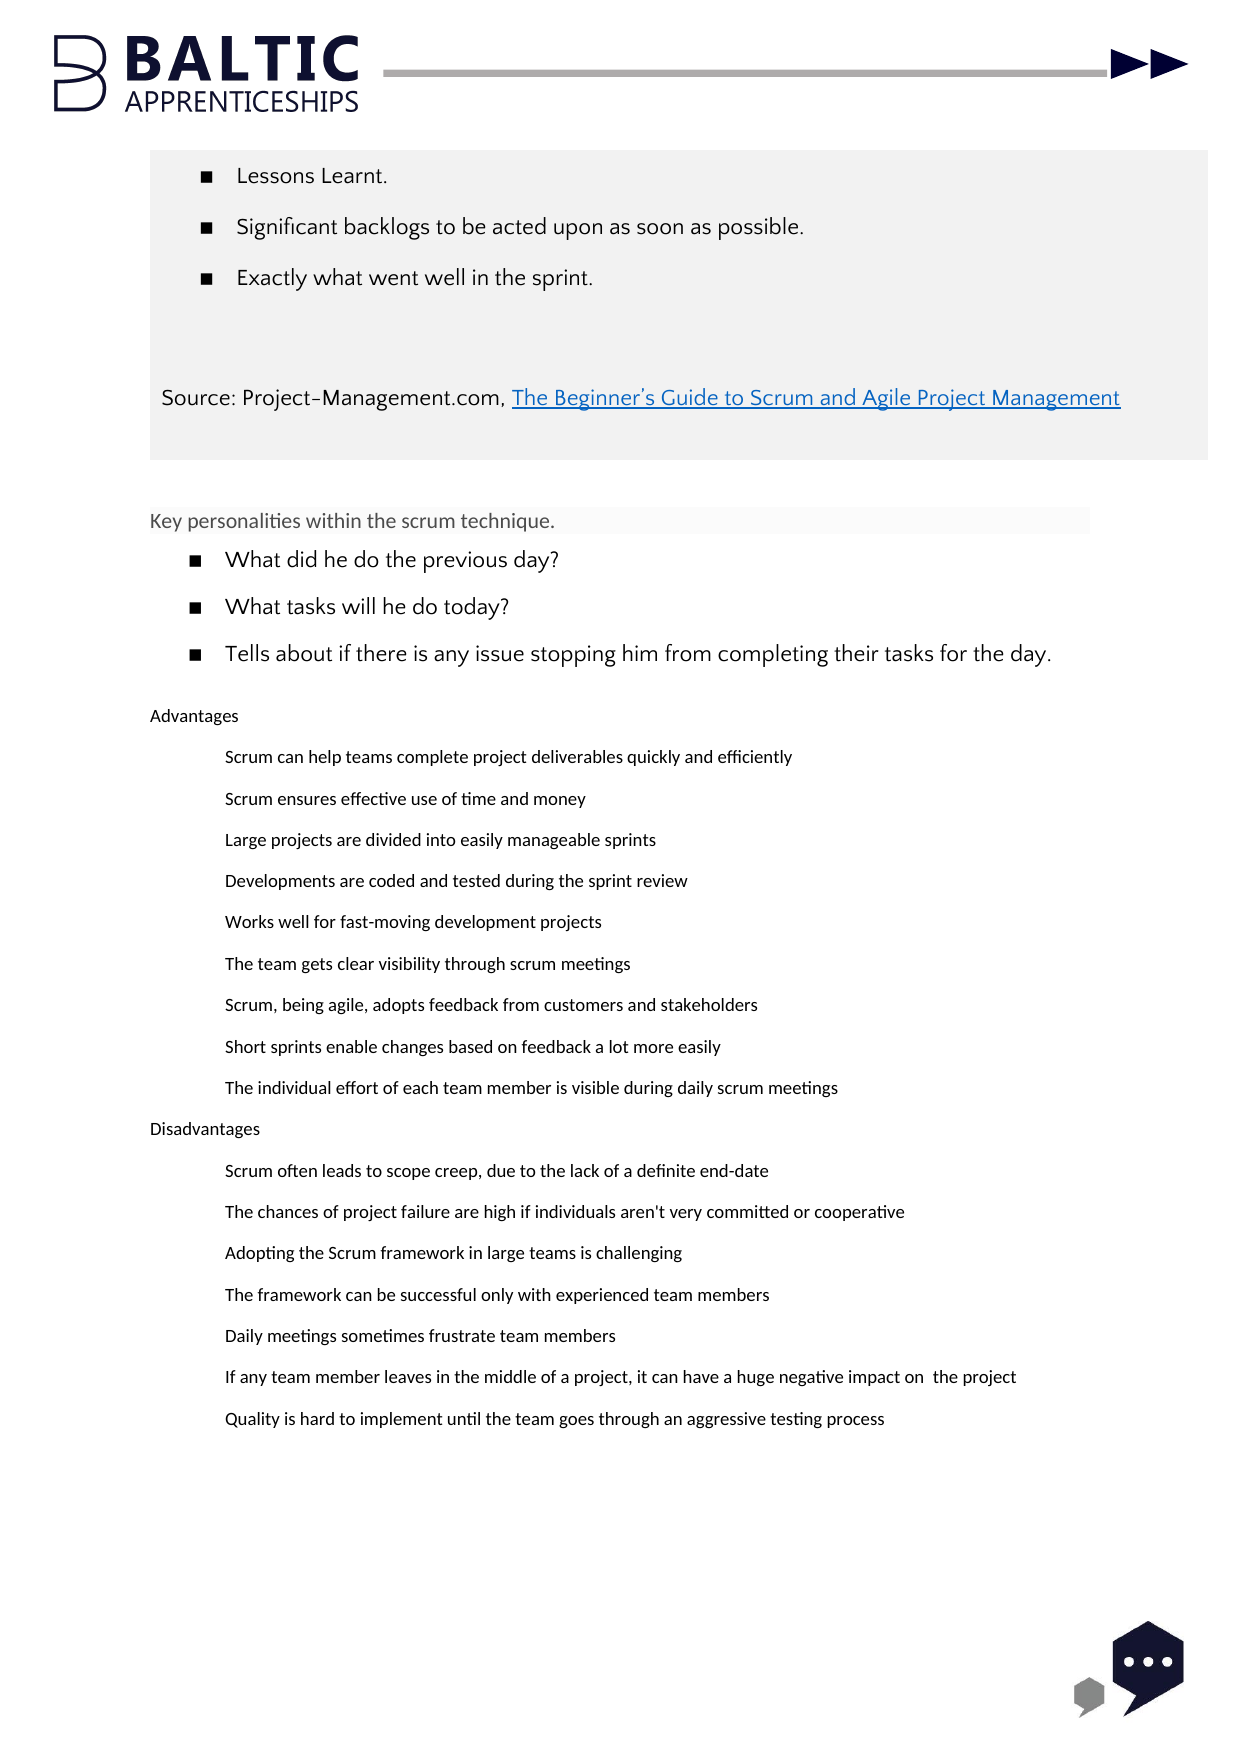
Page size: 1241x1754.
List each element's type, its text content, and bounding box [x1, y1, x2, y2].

text Developments are coded and tested during the sprint review [150, 869, 1090, 892]
text The chances of project failure are high if individuals aren't very committed or cooperative [150, 1200, 1090, 1223]
text Daily meetings sometimes frustrate team members [150, 1324, 1090, 1347]
text The team gets clear visibility through scrum meetings [150, 952, 1090, 975]
list What tasks will he do today? [187, 581, 1090, 628]
text Short sprints enable changes based on feedback a lot more easily [150, 1035, 1090, 1058]
text Adopting the Scrum framework in large teams is challenging [150, 1242, 1090, 1264]
text Disadvantages [150, 1117, 1090, 1140]
text Key personalities within the scrum technique. [150, 507, 1090, 534]
list Tells about if there is any issue stopping him from completing their tasks for the day. [187, 628, 1090, 675]
text If any team member leaves in the middle of a project, it can have a huge negative impact on the project [150, 1366, 1090, 1388]
text The framework can be successful only with experienced team members [150, 1283, 1090, 1306]
text Scrum, being agile, adopts feedback from customers and stakeholders [150, 993, 1090, 1016]
text The individual effort of each team member is visible during daily scrum meetings [150, 1076, 1090, 1099]
picture [1061, 1610, 1193, 1730]
text Advantages [150, 704, 1090, 727]
text Scrum ensures effective use of time and money [150, 787, 1090, 809]
text Scrum often leads to scope creep, due to the lack of a definite end-date [150, 1159, 1090, 1182]
text Scrum can help teams complete project deliverables quickly and efficiently [150, 745, 1090, 768]
picture [53, 34, 359, 113]
list What did he do the previous day? [187, 534, 1090, 581]
text Quality is hard to implement until the team goes through an aggressive testing process [150, 1407, 1090, 1430]
text Large projects are divided into easily manageable sprints [150, 828, 1090, 851]
text Works well for fast-moving development projects [150, 911, 1090, 934]
